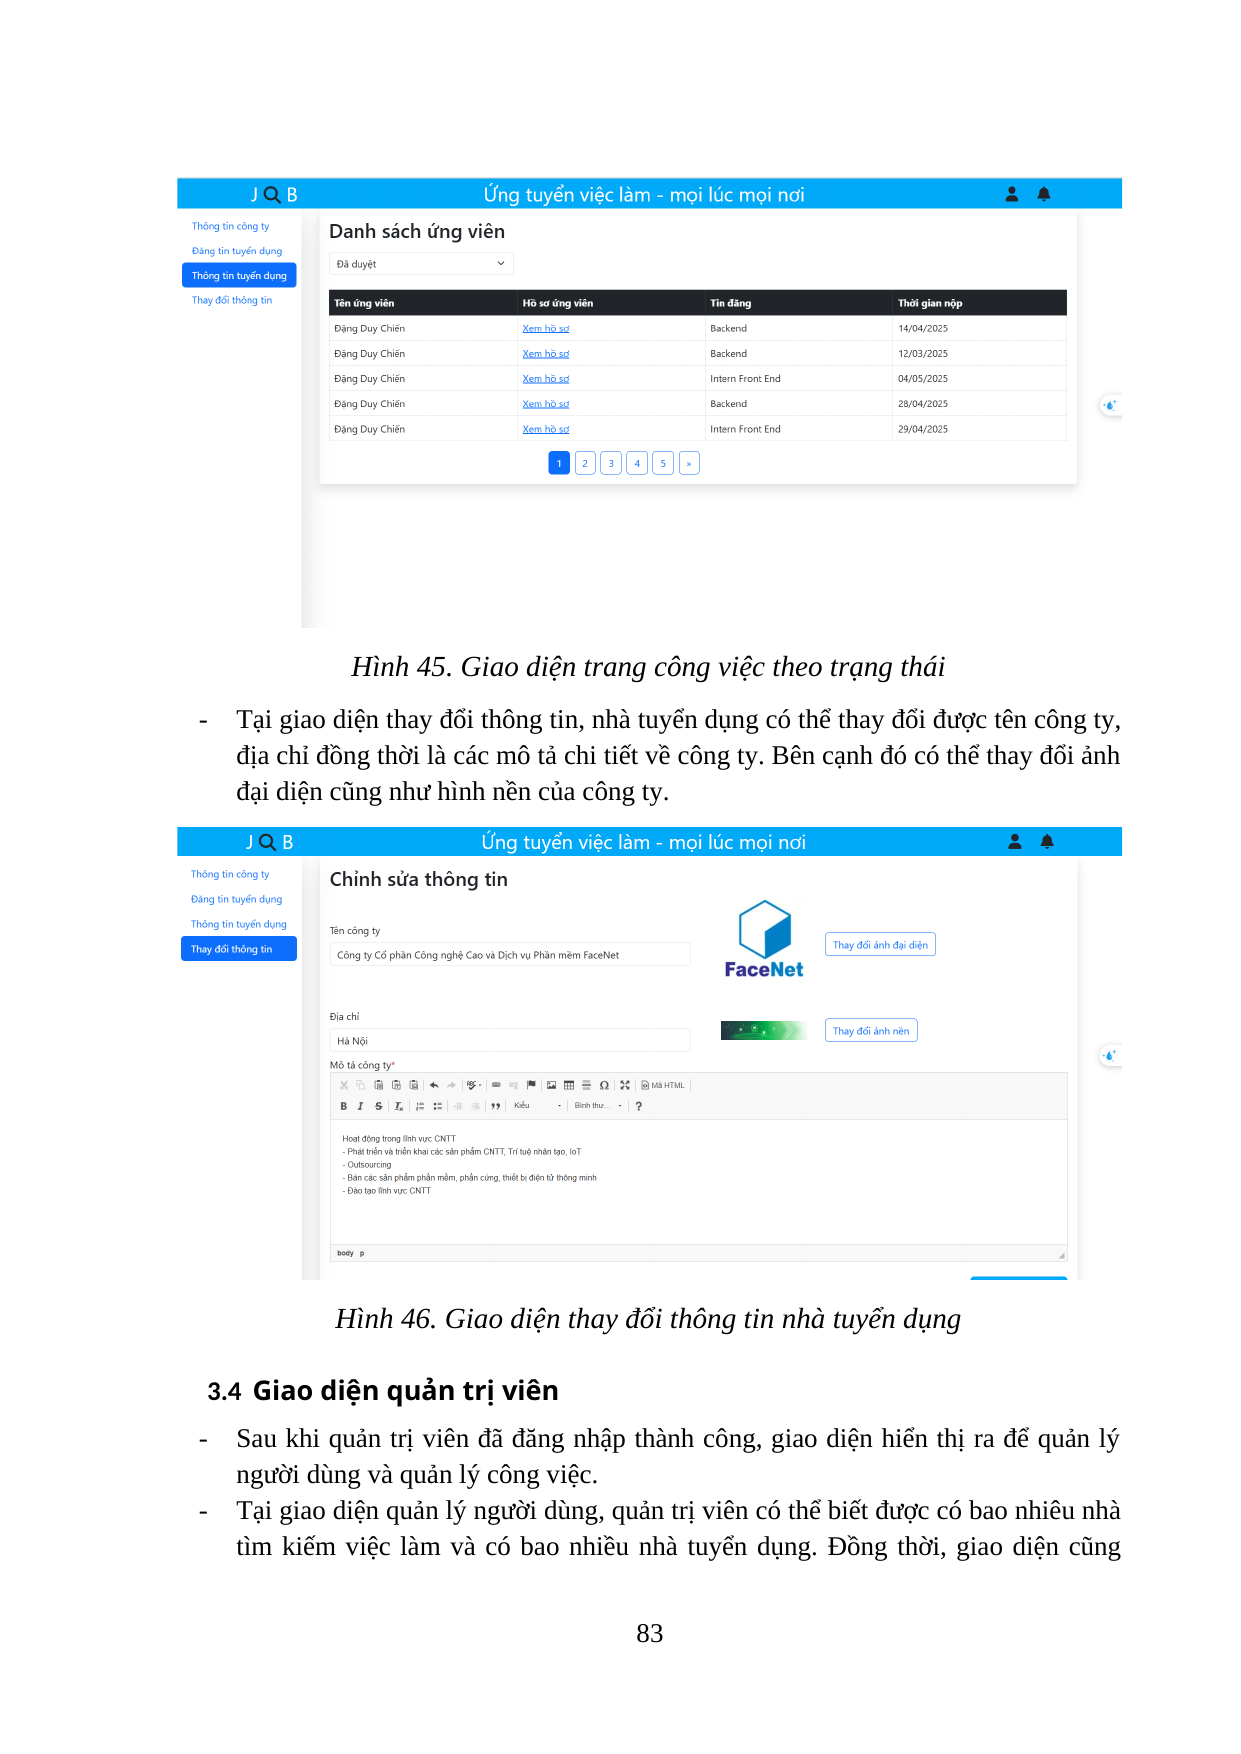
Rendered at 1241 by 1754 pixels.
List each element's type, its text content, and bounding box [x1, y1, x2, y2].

list Tại giao diện thay đổi thông tin, nhà tuyển dụng có thể thay đổi được tên công ty, địa chỉ đồng thời là các mô tả chi tiết về công ty. Bên cạnh đó có thể thay đổi ảnh đại diện cũng như hình nền của công ty. [199, 703, 1122, 806]
picture [1042, 835, 1052, 845]
list Sau khi quản trị viên đã đăng nhập thành công, giao diện hiển thị ra để quản lý người dùng và quản lý công việc. [199, 1423, 1122, 1489]
subtitle Giao diện quản trị viên [177, 1372, 1122, 1409]
text Hình 45. Giao diện trang công việc theo trạng thái [177, 649, 1122, 682]
picture [1039, 189, 1049, 200]
picture [177, 857, 1123, 1280]
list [199, 1494, 1122, 1561]
picture [177, 209, 1123, 628]
picture [1007, 196, 1017, 201]
text Hình 46. Giao diện thay đổi thông tin nhà tuyển dụng [177, 1301, 1122, 1334]
picture [1009, 844, 1021, 848]
